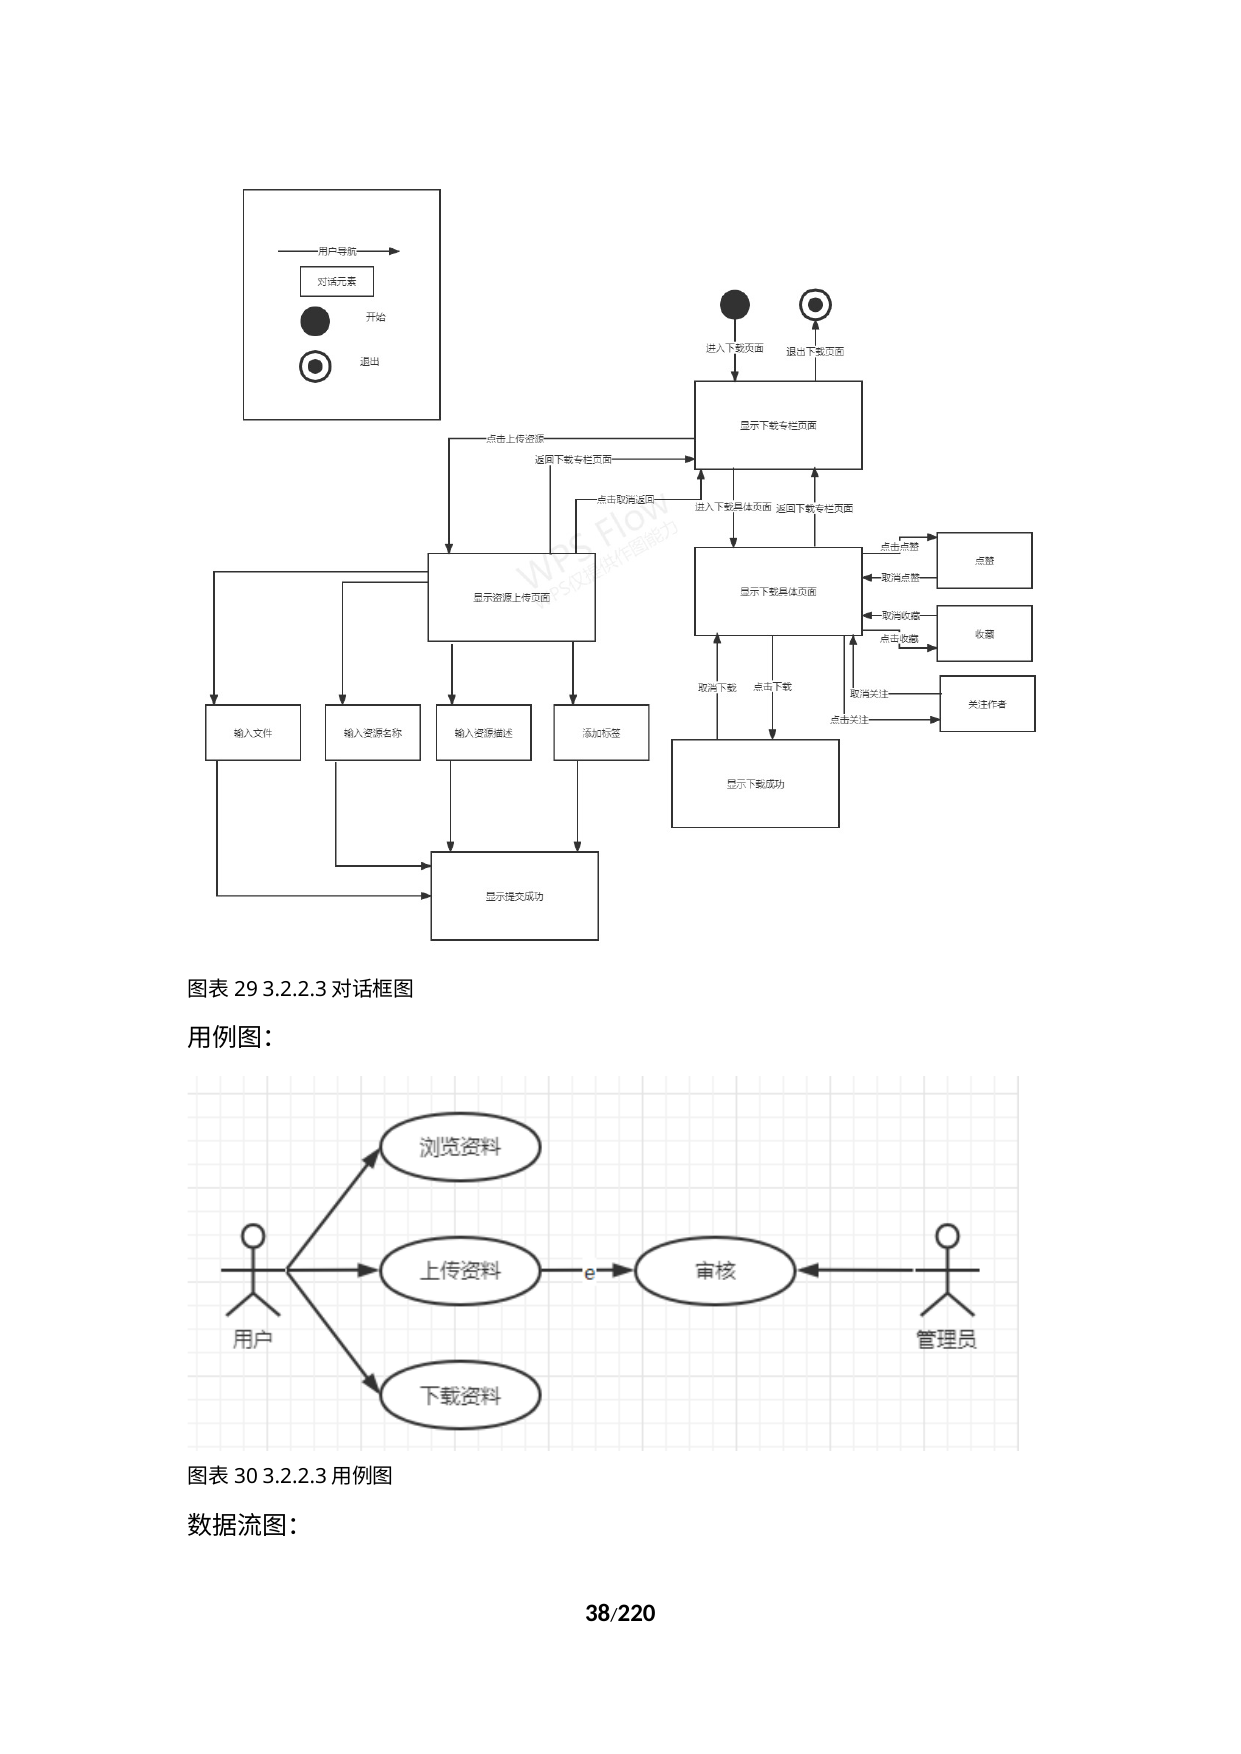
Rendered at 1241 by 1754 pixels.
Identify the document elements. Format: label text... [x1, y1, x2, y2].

text 图表 30 3.2.2.3用例图 [187, 1458, 1053, 1491]
picture [187, 1076, 1019, 1451]
picture [187, 171, 1053, 958]
text 图表 29 3.2.2.3对话框图 [187, 971, 1053, 1003]
text 数据流图： [187, 1491, 1053, 1556]
